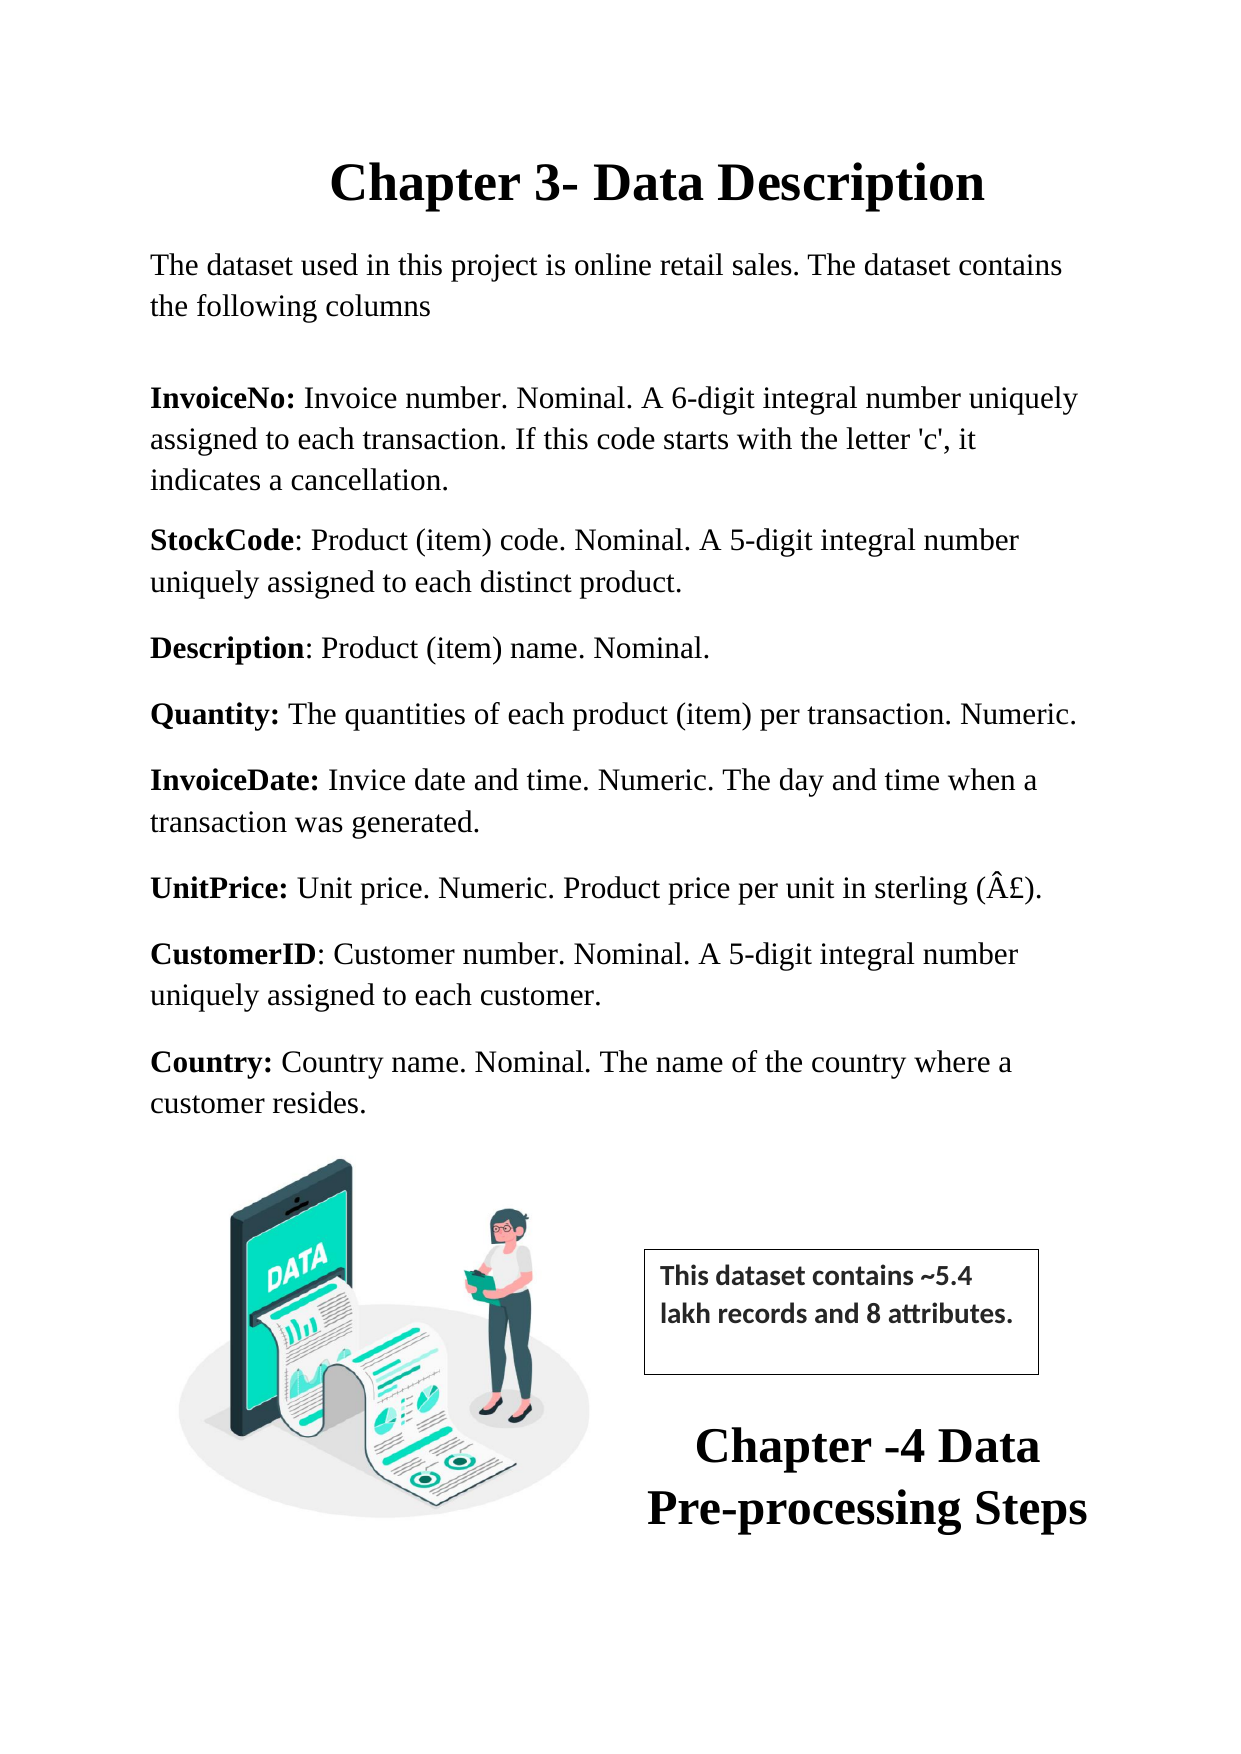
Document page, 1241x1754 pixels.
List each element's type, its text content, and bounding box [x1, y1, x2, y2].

text Country: Country name. Nominal. The name of the country where a customer resides. [150, 1043, 1090, 1120]
text Description: Product (item) name. Nominal. [150, 629, 1090, 665]
text UnitPrice: Unit price. Numeric. Product price per unit in sterling (Â£). [150, 869, 1090, 905]
picture [150, 1150, 626, 1536]
text Chapter -4 Data Pre-processing Steps [626, 1415, 1090, 1535]
text InvoiceDate: Invice date and time. Numeric. The day and time when a transaction was generated. [150, 762, 1090, 839]
text StockCode: Product (item) code. Nominal. A 5-digit integral number uniquely assigned to each distinct product. [150, 522, 1090, 599]
text The dataset used in this project is online retail sales. The dataset contains the following columns [150, 246, 1090, 323]
text Chapter 3- Data Description [150, 150, 1090, 212]
text CustomerID: Customer number. Nominal. A 5-digit integral number uniquely assigned to each customer. [150, 935, 1090, 1012]
text Quantity: The quantities of each product (item) per transaction. Numeric. [150, 695, 1090, 731]
text InvoiceNo: Invoice number. Nominal. A 6-digit integral number uniquely assigned to each transaction. If this code starts with the letter 'c', it indicates a cancellation. [150, 379, 1090, 497]
